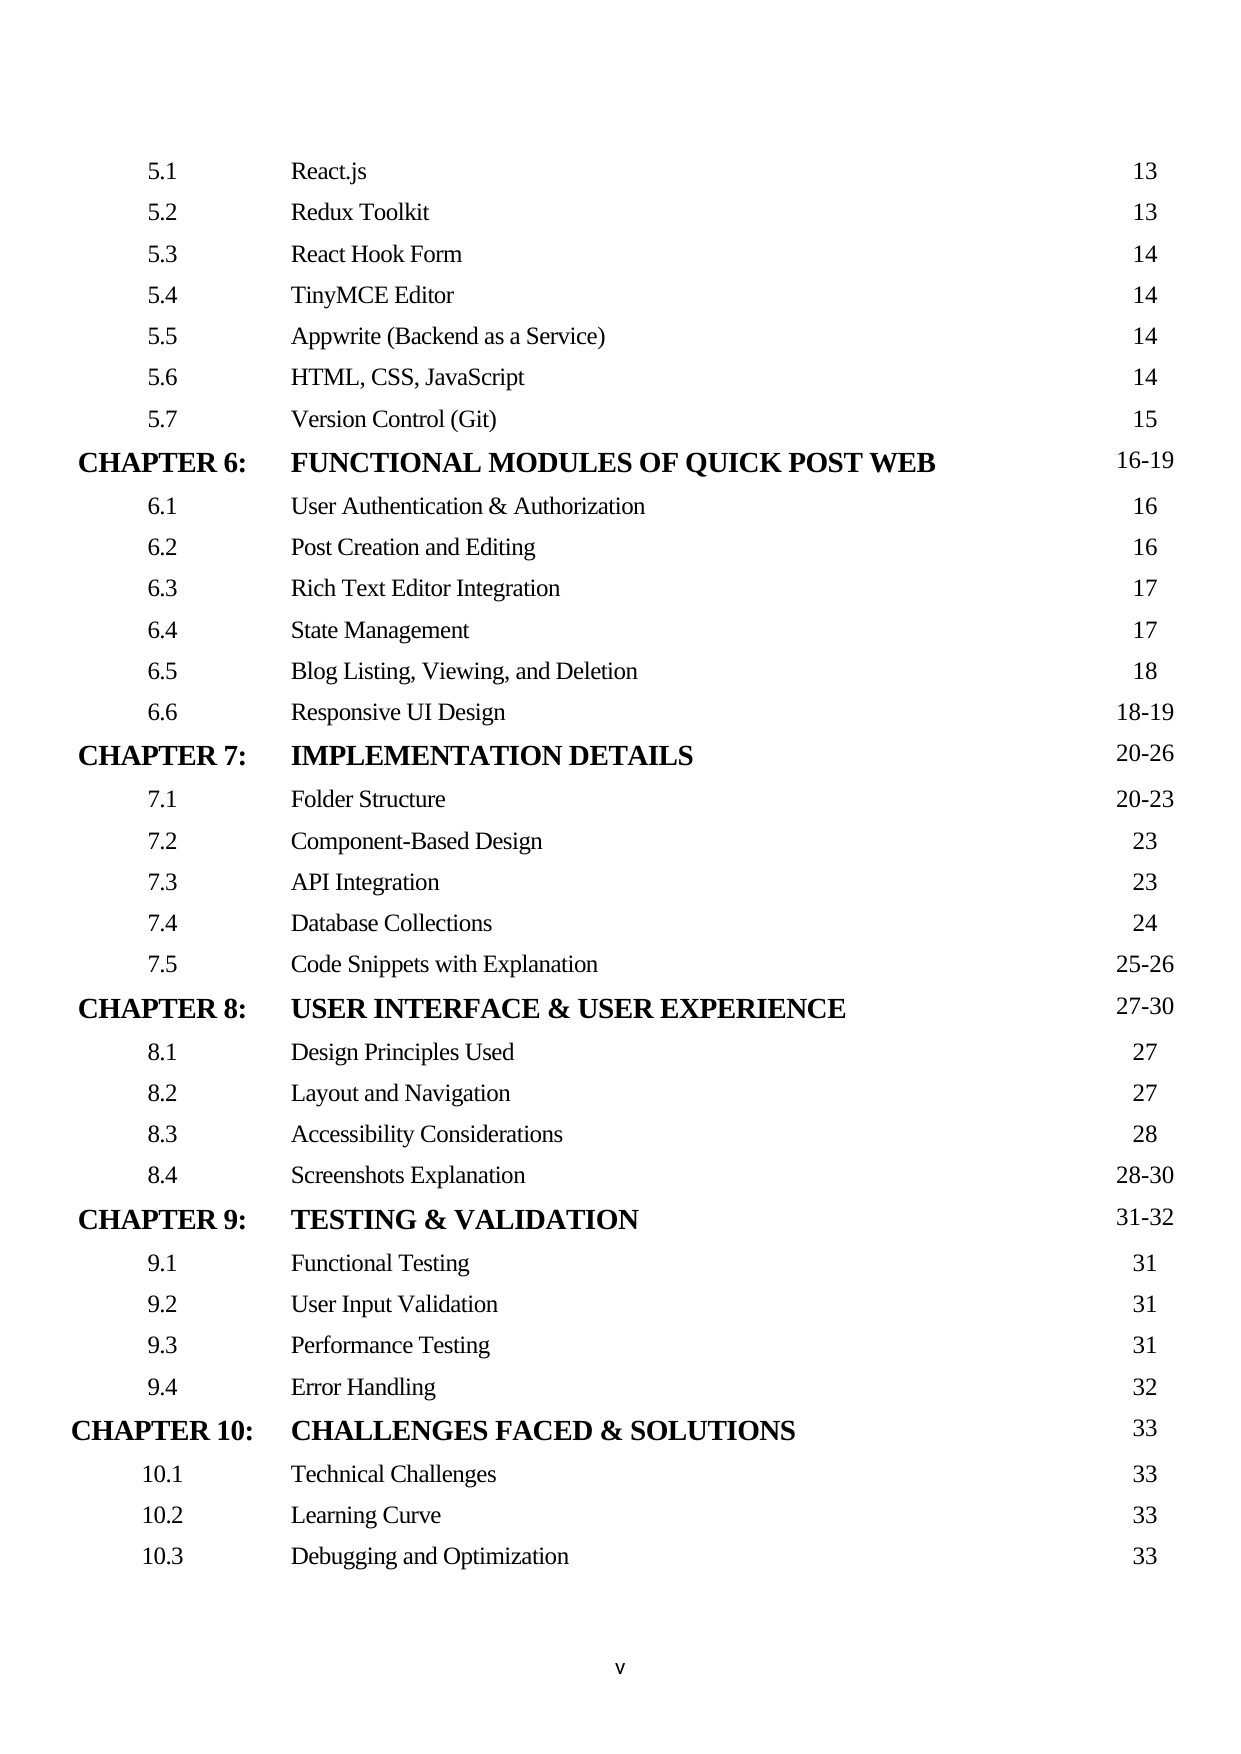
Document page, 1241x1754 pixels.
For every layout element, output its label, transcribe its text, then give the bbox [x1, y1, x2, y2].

table_cell Folder Structure [268, 778, 1050, 819]
table_cell User Input Validation [268, 1283, 1050, 1324]
table_cell Code Snippets with Explanation [268, 943, 1050, 984]
table_cell 7.1 [46, 778, 267, 819]
table_cell 10.3 [46, 1535, 267, 1576]
table_cell 25-26 [1050, 943, 1240, 984]
table_cell 8.4 [46, 1154, 267, 1196]
table_cell 14 [1050, 356, 1240, 397]
table_cell 33 [1050, 1407, 1240, 1453]
table_cell 9.2 [46, 1283, 267, 1324]
table_cell 13 [1050, 150, 1240, 191]
table_cell 13 [1050, 191, 1240, 232]
table_cell 10.2 [46, 1494, 267, 1535]
table_cell 24 [1050, 902, 1240, 943]
table_cell 7.5 [46, 943, 267, 984]
table_cell Appwrite (Backend as a Service) [268, 315, 1050, 356]
table_cell 6.6 [46, 691, 267, 732]
table_cell Database Collections [268, 902, 1050, 943]
table_cell 5.3 [46, 233, 267, 274]
table_cell Design Principles Used [268, 1031, 1050, 1072]
table_cell 10.1 [46, 1453, 267, 1494]
table_cell State Management [268, 609, 1050, 650]
table_cell 9.4 [46, 1365, 267, 1407]
table_cell Layout and Navigation [268, 1072, 1050, 1113]
table_cell 6.3 [46, 567, 267, 608]
table_cell 8.1 [46, 1031, 267, 1072]
table_cell 6.1 [46, 485, 267, 526]
table_cell USER INTERFACE & USER EXPERIENCE [268, 985, 1050, 1031]
table_cell API Integration [268, 861, 1050, 902]
table_cell IMPLEMENTATION DETAILS [268, 732, 1050, 778]
table_cell 32 [1050, 1365, 1240, 1407]
table_cell 5.4 [46, 274, 267, 315]
table_cell 28 [1050, 1113, 1240, 1154]
table_cell 23 [1050, 861, 1240, 902]
table_cell Debugging and Optimization [268, 1535, 1050, 1576]
table_cell 17 [1050, 567, 1240, 608]
table_cell HTML, CSS, JavaScript [268, 356, 1050, 397]
table_cell 23 [1050, 820, 1240, 861]
table_cell Functional Testing [268, 1242, 1050, 1283]
table_cell 27 [1050, 1031, 1240, 1072]
table_cell 20-26 [1050, 732, 1240, 778]
table_cell 17 [1050, 609, 1240, 650]
table_cell 5.1 [46, 150, 267, 191]
table_cell 16 [1050, 485, 1240, 526]
table_cell 33 [1050, 1494, 1240, 1535]
table_cell React.js [268, 150, 1050, 191]
table_cell 15 [1050, 398, 1240, 439]
table_cell Learning Curve [268, 1494, 1050, 1535]
table_cell React Hook Form [268, 233, 1050, 274]
table_cell FUNCTIONAL MODULES OF QUICK POST WEB [268, 439, 1050, 485]
table_cell CHAPTER 6: [46, 439, 267, 485]
table_cell 31-32 [1050, 1196, 1240, 1242]
table_cell 20-23 [1050, 778, 1240, 819]
table_cell Version Control (Git) [268, 398, 1050, 439]
table_cell TESTING & VALIDATION [268, 1196, 1050, 1242]
table_cell 6.4 [46, 609, 267, 650]
table_cell 8.2 [46, 1072, 267, 1113]
table_cell 18-19 [1050, 691, 1240, 732]
table_cell 27-30 [1050, 985, 1240, 1031]
table_cell 7.2 [46, 820, 267, 861]
table_cell 8.3 [46, 1113, 267, 1154]
table_cell Technical Challenges [268, 1453, 1050, 1494]
table_cell Blog Listing, Viewing, and Deletion [268, 650, 1050, 691]
table_cell 6.2 [46, 526, 267, 567]
table_cell 33 [1050, 1453, 1240, 1494]
table_cell Redux Toolkit [268, 191, 1050, 232]
table_cell CHAPTER 8: [46, 985, 267, 1031]
table_cell 18 [1050, 650, 1240, 691]
table_cell Responsive UI Design [268, 691, 1050, 732]
table_cell 14 [1050, 315, 1240, 356]
table_cell CHALLENGES FACED & SOLUTIONS [268, 1407, 1050, 1453]
table_cell 27 [1050, 1072, 1240, 1113]
table_cell CHAPTER 9: [46, 1196, 267, 1242]
table_cell 28-30 [1050, 1154, 1240, 1196]
table_cell User Authentication & Authorization [268, 485, 1050, 526]
table_cell 9.1 [46, 1242, 267, 1283]
table_cell 5.5 [46, 315, 267, 356]
table_cell Accessibility Considerations [268, 1113, 1050, 1154]
table_cell 5.6 [46, 356, 267, 397]
table_cell 33 [1050, 1535, 1240, 1576]
table_cell 5.7 [46, 398, 267, 439]
table_cell Screenshots Explanation [268, 1154, 1050, 1196]
table_cell Performance Testing [268, 1324, 1050, 1365]
table_cell 7.4 [46, 902, 267, 943]
table_cell CHAPTER 7: [46, 732, 267, 778]
table_cell 31 [1050, 1324, 1240, 1365]
table_cell Component-Based Design [268, 820, 1050, 861]
table_cell Rich Text Editor Integration [268, 567, 1050, 608]
table_cell 14 [1050, 274, 1240, 315]
table_cell 6.5 [46, 650, 267, 691]
table_cell 9.3 [46, 1324, 267, 1365]
table_cell 14 [1050, 233, 1240, 274]
table_cell 31 [1050, 1242, 1240, 1283]
table_cell Post Creation and Editing [268, 526, 1050, 567]
table_cell CHAPTER 10: [46, 1407, 267, 1453]
table_cell 16-19 [1050, 439, 1240, 485]
table_cell 7.3 [46, 861, 267, 902]
table_cell 16 [1050, 526, 1240, 567]
table_cell Error Handling [268, 1365, 1050, 1407]
table_cell 5.2 [46, 191, 267, 232]
table_cell 31 [1050, 1283, 1240, 1324]
table_cell TinyMCE Editor [268, 274, 1050, 315]
